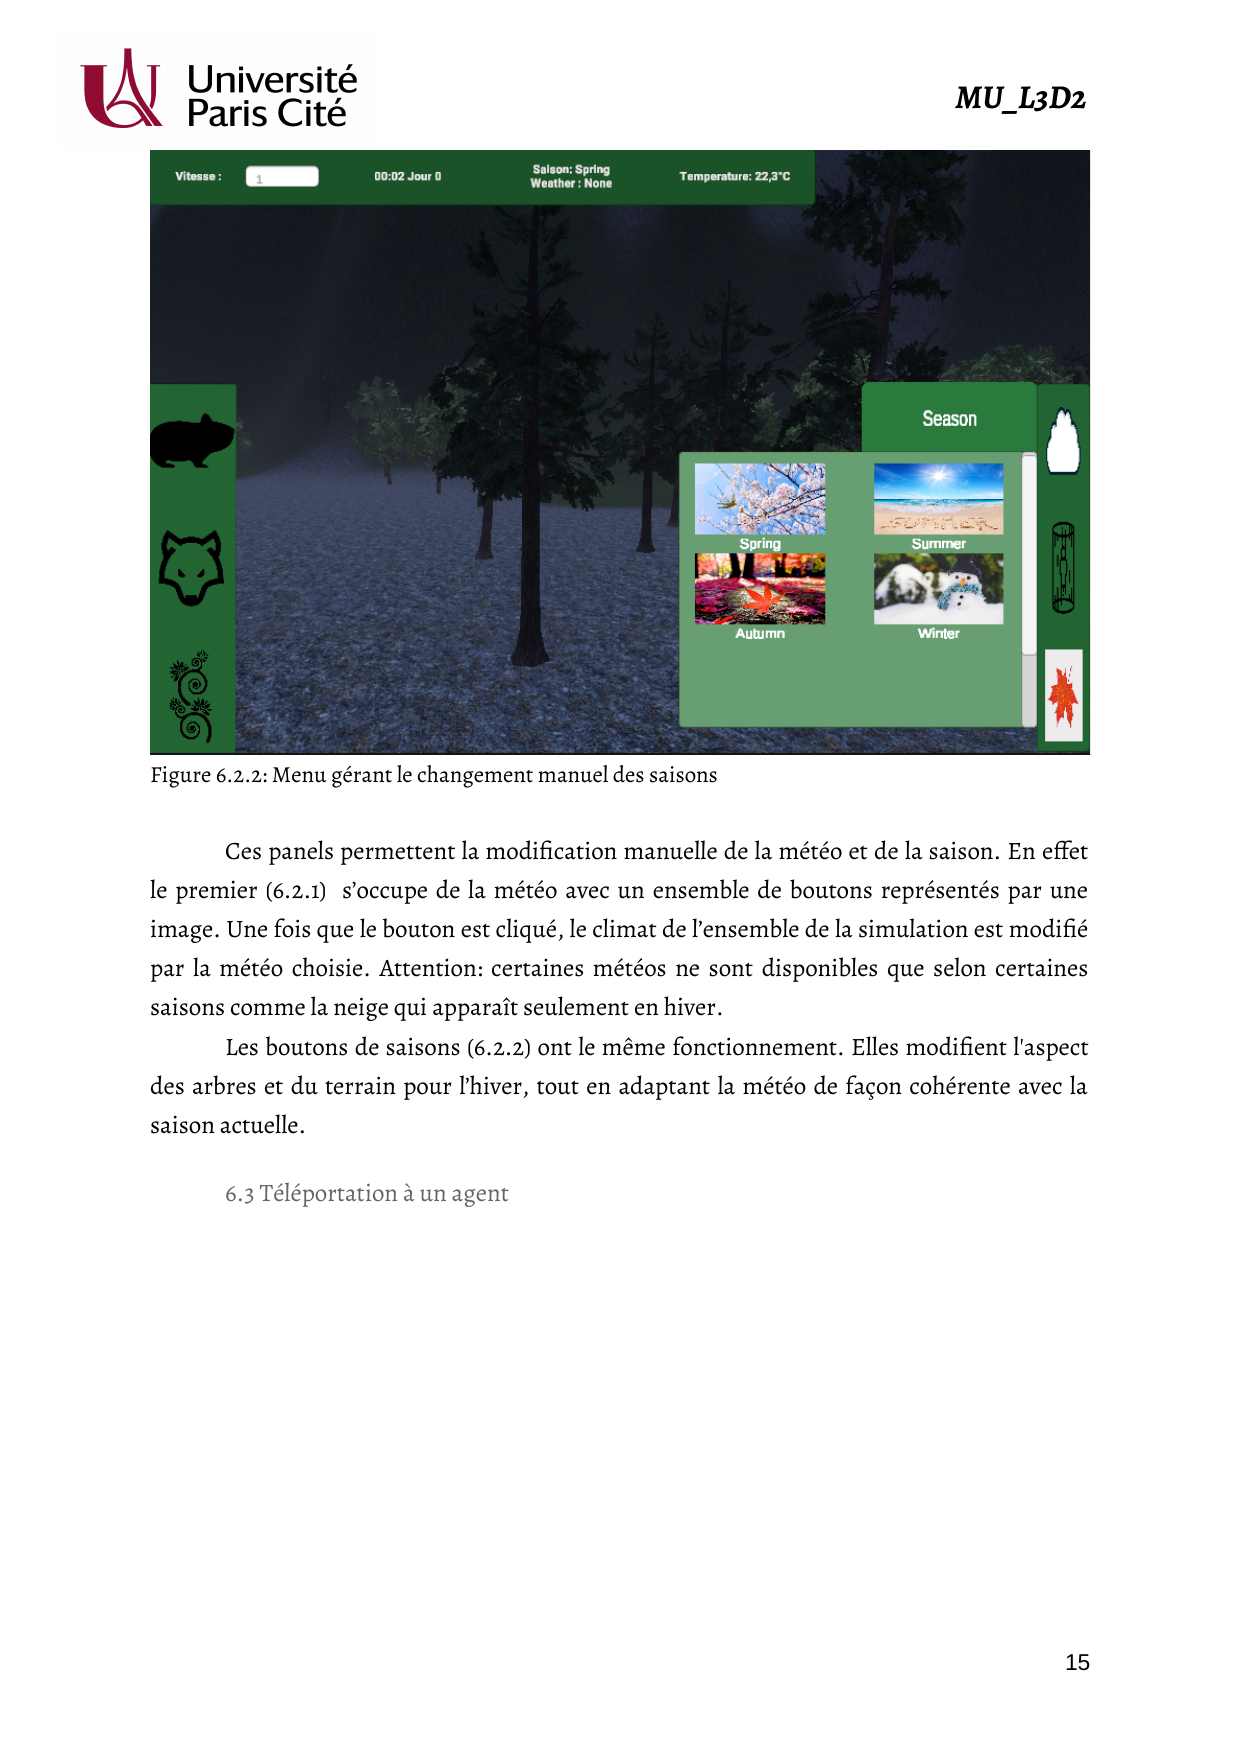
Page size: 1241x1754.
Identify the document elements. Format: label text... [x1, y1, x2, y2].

text Les boutons de saisons (6.2.2) ont le même fonctionnement. Elles modifient l'aspect des arbres et du terrain pour l’hiver, tout en adaptant la météo de façon cohérente avec la saison actuelle. [150, 1029, 1090, 1142]
text Ces panels permettent la modification manuelle de la météo et de la saison. En effet le premier (6.2.1) s’occupe de la météo avec un ensemble de boutons représentés par une image. Une fois que le bouton est cliqué, le climat de l’ensemble de la simulation est modifié par la météo choisie. Attention: certaines météos ne sont disponibles que selon certaines saisons comme la neige qui apparaît seulement en hiver. [150, 834, 1090, 1024]
subtitle 6.3 Téléportation à un agent [150, 1176, 1090, 1210]
picture [59, 29, 1091, 755]
text Figure 6.2.2: Menu gérant le changement manuel des saisons [150, 755, 1090, 790]
